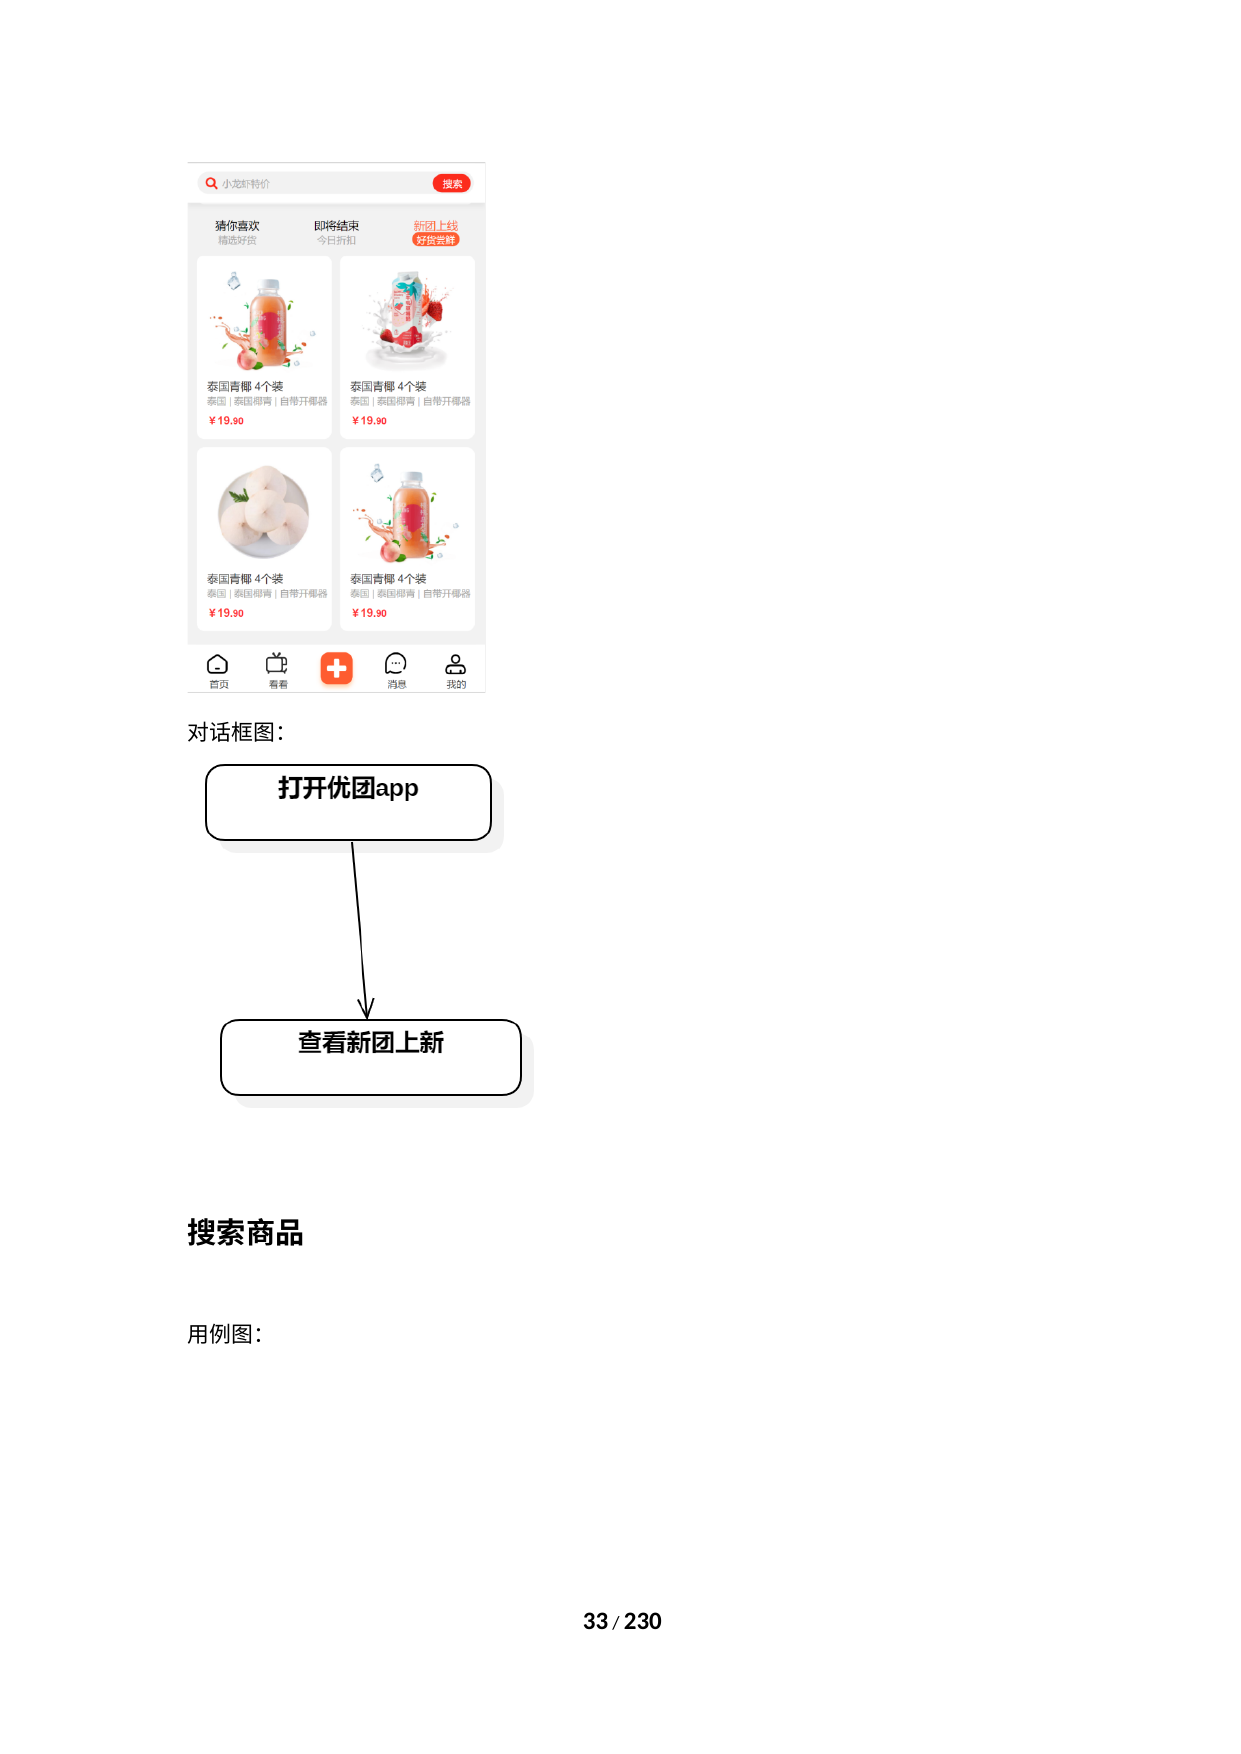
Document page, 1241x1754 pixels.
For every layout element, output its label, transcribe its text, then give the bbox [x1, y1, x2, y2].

picture [187, 747, 595, 1169]
text 对话框图： [187, 714, 1053, 747]
subtitle 搜索商品 [187, 1199, 1053, 1264]
text 用例图： [187, 1317, 1053, 1349]
picture [187, 162, 486, 693]
